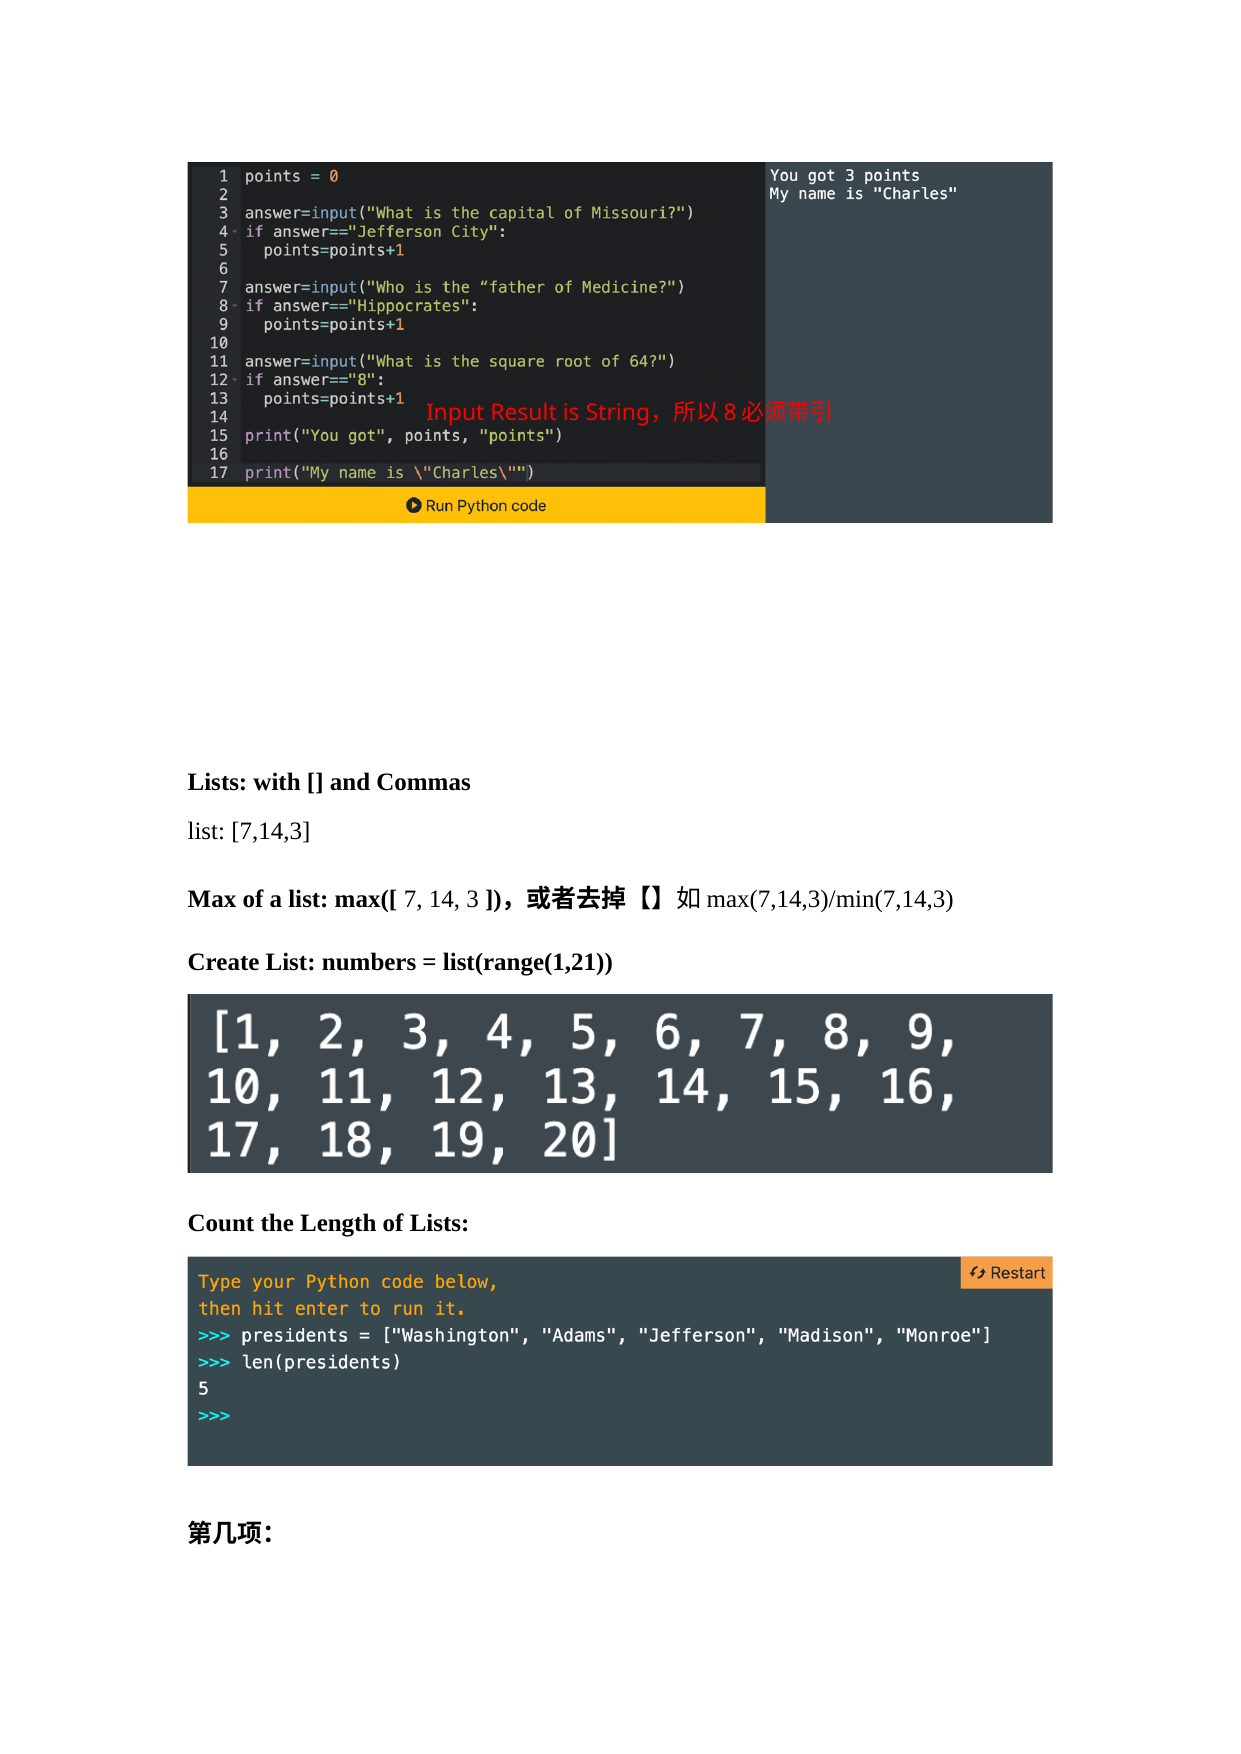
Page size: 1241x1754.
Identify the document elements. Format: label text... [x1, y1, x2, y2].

text Create List: numbers = list(range(1,21)) [187, 945, 1053, 978]
text Lists: with [] and Commas [187, 765, 1053, 798]
picture [187, 162, 1053, 523]
text Count the Length of Lists: [187, 1206, 1053, 1239]
picture [187, 994, 1053, 1173]
text 第几项： [187, 1499, 1053, 1564]
text list: [7,14,3] [187, 814, 1053, 847]
text Max of a list: max([ 7, 14, 3 ])，或者去掉【】如max(7,14,3)/min(7,14,3) [187, 864, 1053, 929]
picture [187, 1255, 1053, 1466]
